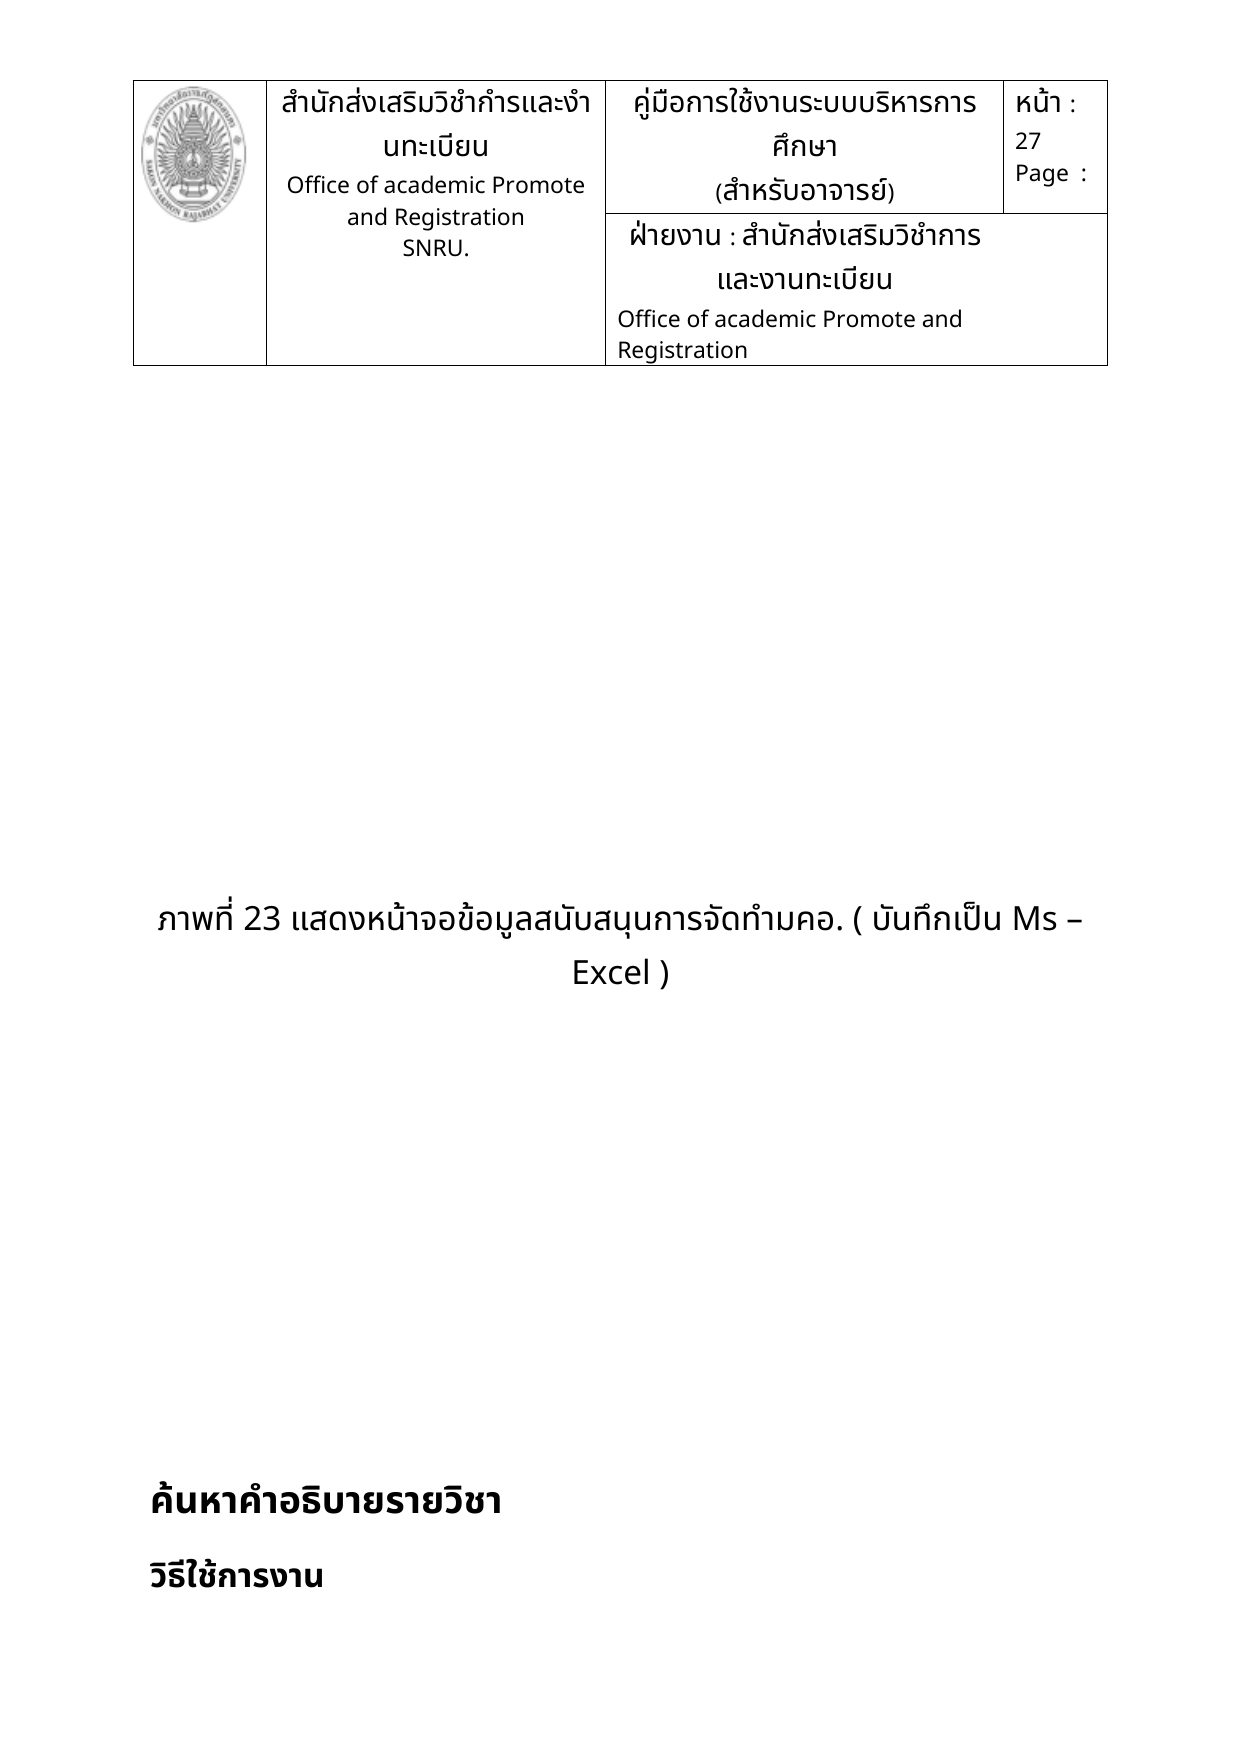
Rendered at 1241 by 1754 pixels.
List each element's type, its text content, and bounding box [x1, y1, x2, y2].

text ภาพที่ 23 แสดงหน้าจอข้อมูลสนับสนุนการจัดทำมคอ. ( บันทึกเป็น Ms – Excel ) [150, 894, 1090, 994]
text วิธีใช้การงาน [150, 1552, 1090, 1602]
text ค้นหาคำอธิบายรายวิชา [150, 1474, 1090, 1530]
